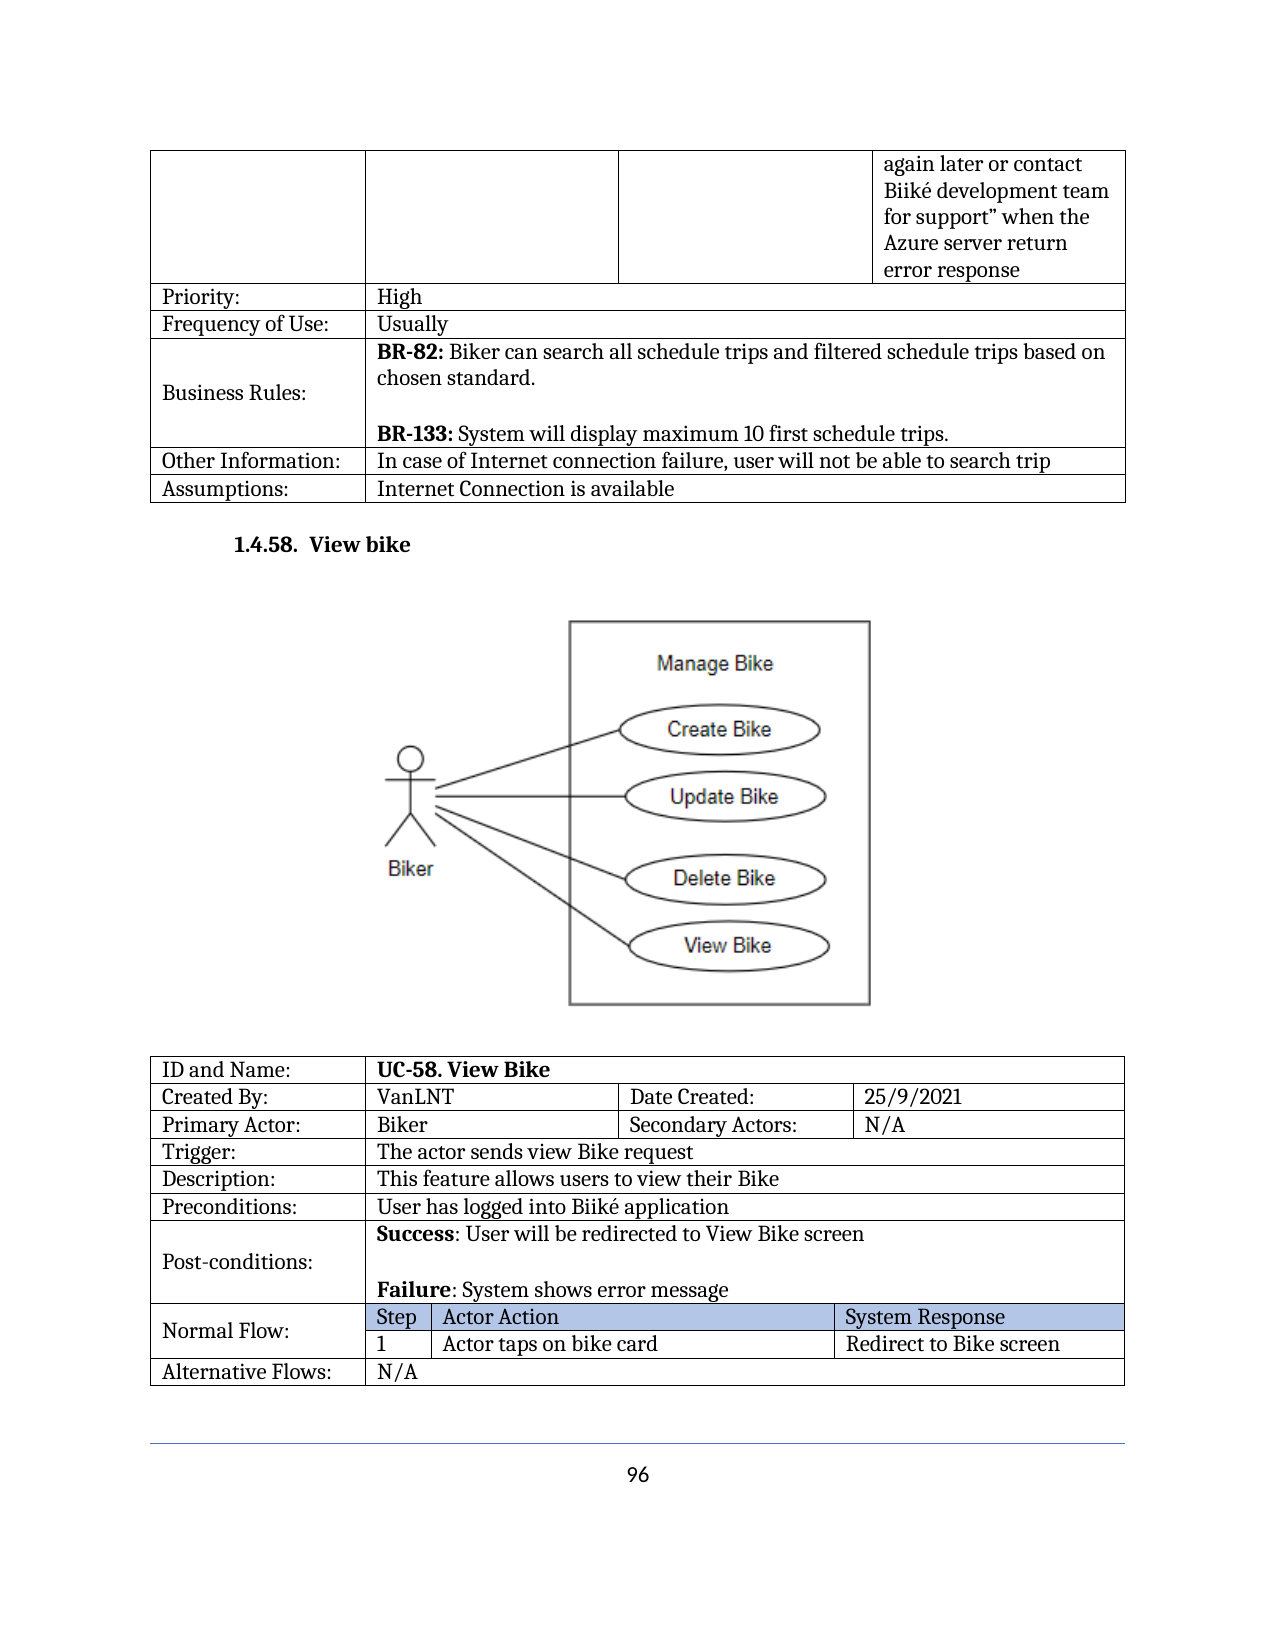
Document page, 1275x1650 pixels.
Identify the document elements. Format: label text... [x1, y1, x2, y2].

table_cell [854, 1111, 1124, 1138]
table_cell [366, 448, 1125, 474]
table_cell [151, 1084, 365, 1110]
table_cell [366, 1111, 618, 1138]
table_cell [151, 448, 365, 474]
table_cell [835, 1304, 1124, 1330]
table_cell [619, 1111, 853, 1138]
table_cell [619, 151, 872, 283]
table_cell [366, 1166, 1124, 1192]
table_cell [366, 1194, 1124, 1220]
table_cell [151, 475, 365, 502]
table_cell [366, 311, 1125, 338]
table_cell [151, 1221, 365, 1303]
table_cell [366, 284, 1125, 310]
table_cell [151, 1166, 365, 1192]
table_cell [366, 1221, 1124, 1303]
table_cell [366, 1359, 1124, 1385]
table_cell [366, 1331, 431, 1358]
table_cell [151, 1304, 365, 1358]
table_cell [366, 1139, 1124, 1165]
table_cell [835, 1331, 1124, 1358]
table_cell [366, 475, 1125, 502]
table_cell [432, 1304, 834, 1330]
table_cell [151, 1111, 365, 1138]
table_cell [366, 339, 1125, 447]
list View bike [234, 532, 1125, 558]
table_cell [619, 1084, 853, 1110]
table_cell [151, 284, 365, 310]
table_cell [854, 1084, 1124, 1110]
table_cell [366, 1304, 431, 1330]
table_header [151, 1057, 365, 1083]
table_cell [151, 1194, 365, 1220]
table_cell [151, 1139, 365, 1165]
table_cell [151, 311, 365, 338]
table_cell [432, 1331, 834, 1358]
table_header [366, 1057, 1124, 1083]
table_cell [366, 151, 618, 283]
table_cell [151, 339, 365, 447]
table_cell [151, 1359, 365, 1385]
picture [357, 591, 918, 1025]
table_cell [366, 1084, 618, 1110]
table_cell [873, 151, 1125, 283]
